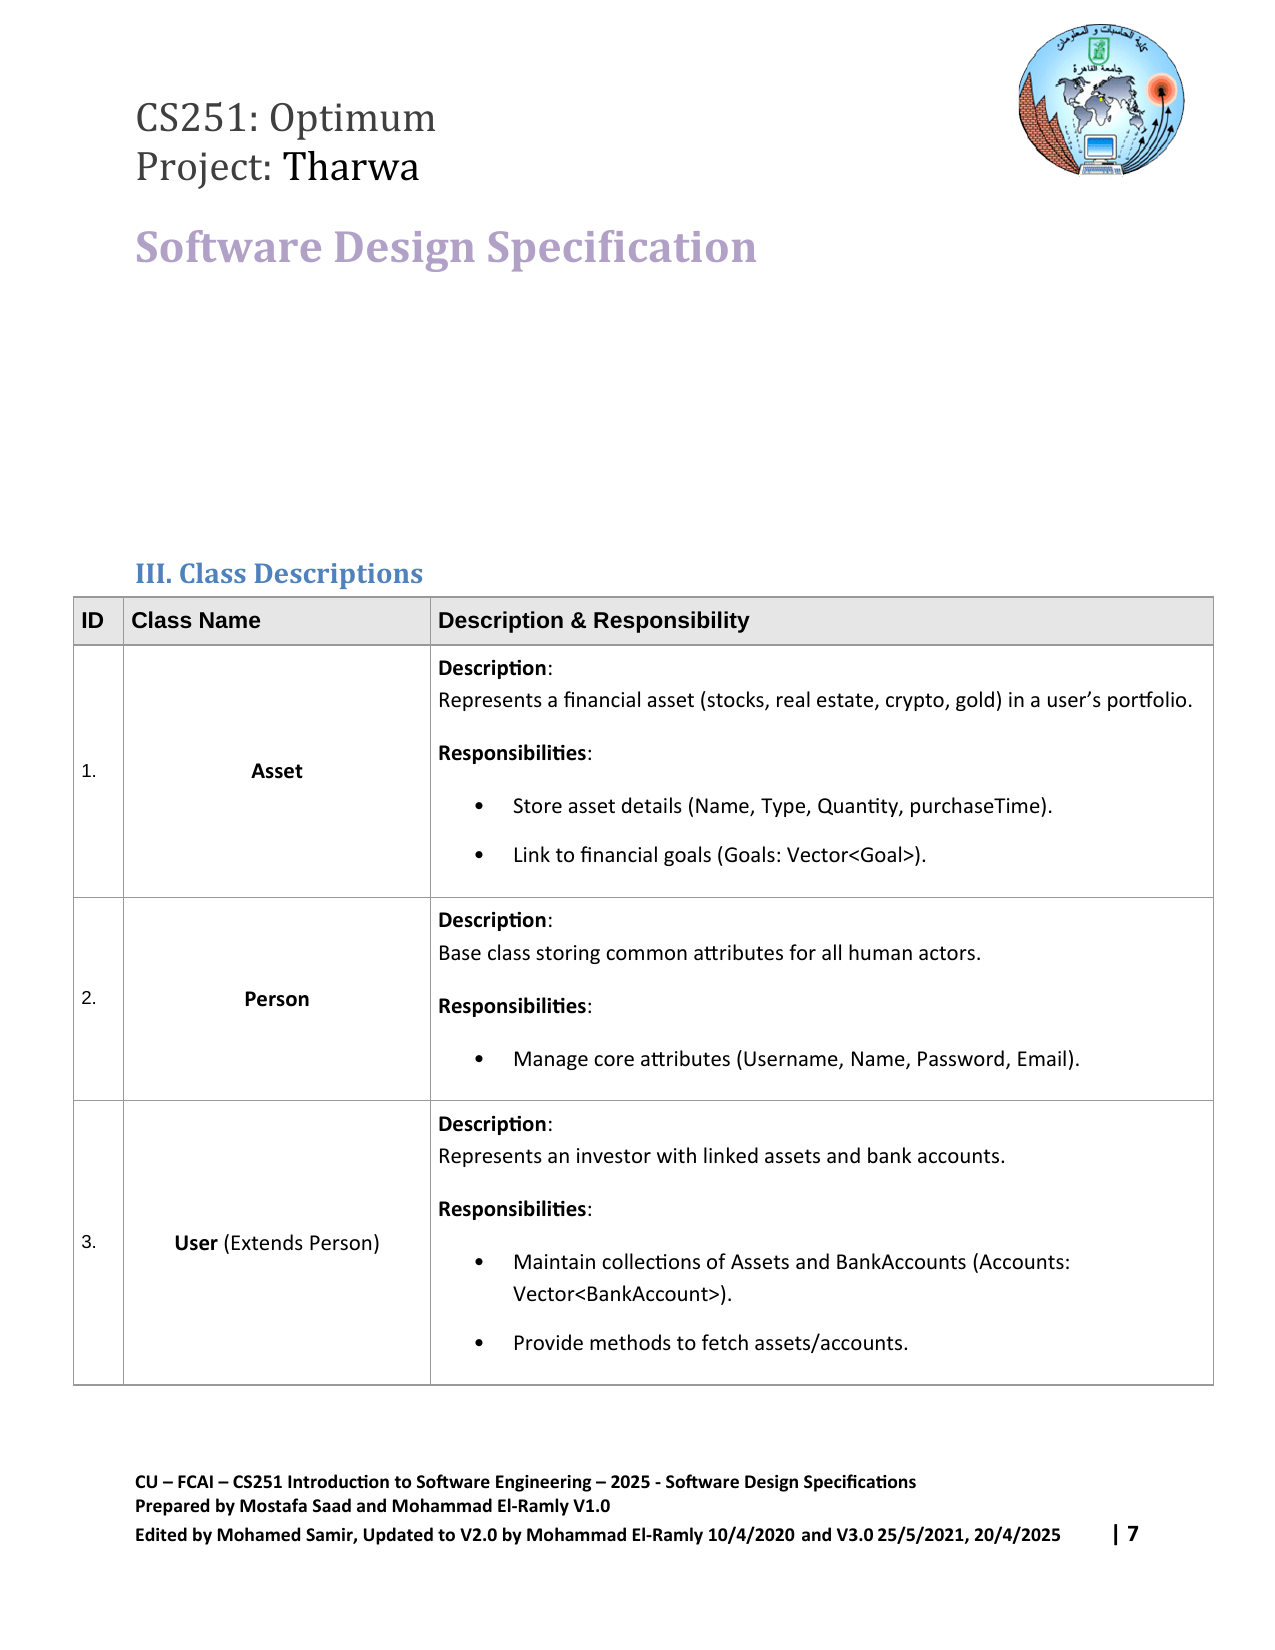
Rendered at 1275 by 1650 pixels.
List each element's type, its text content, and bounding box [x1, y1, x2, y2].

picture [1018, 24, 1186, 180]
table_header Description & Responsibility [431, 598, 1213, 644]
table_header ID [74, 598, 123, 644]
table_cell Description: Represents a financial asset (stocks, real estate, crypto, gold) in a user’s portfolio. Responsibilities: Store asset details (Name, Type, Quantity, purchaseTime). Link to financial goals (Goals: Vector<Goal>). [431, 646, 1213, 896]
subtitle III. Class Descriptions [135, 556, 1152, 590]
table_cell 1. [74, 646, 123, 896]
table_cell Person [124, 898, 430, 1100]
table_cell Description: Represents an investor with linked assets and bank accounts. Responsibilities: Maintain collections of Assets and BankAccounts (Accounts: Vector<BankAccount>). Provide methods to fetch assets/accounts. [431, 1101, 1213, 1384]
table_cell Description: Base class storing common attributes for all human actors. Responsibilities: Manage core attributes (Username, Name, Password, Email). [431, 898, 1213, 1100]
table_header Class Name [124, 598, 430, 644]
table_cell 2. [74, 898, 123, 1100]
table_cell 3. [74, 1101, 123, 1384]
table_cell Asset [124, 646, 430, 896]
table_cell User (Extends Person) [124, 1101, 430, 1384]
